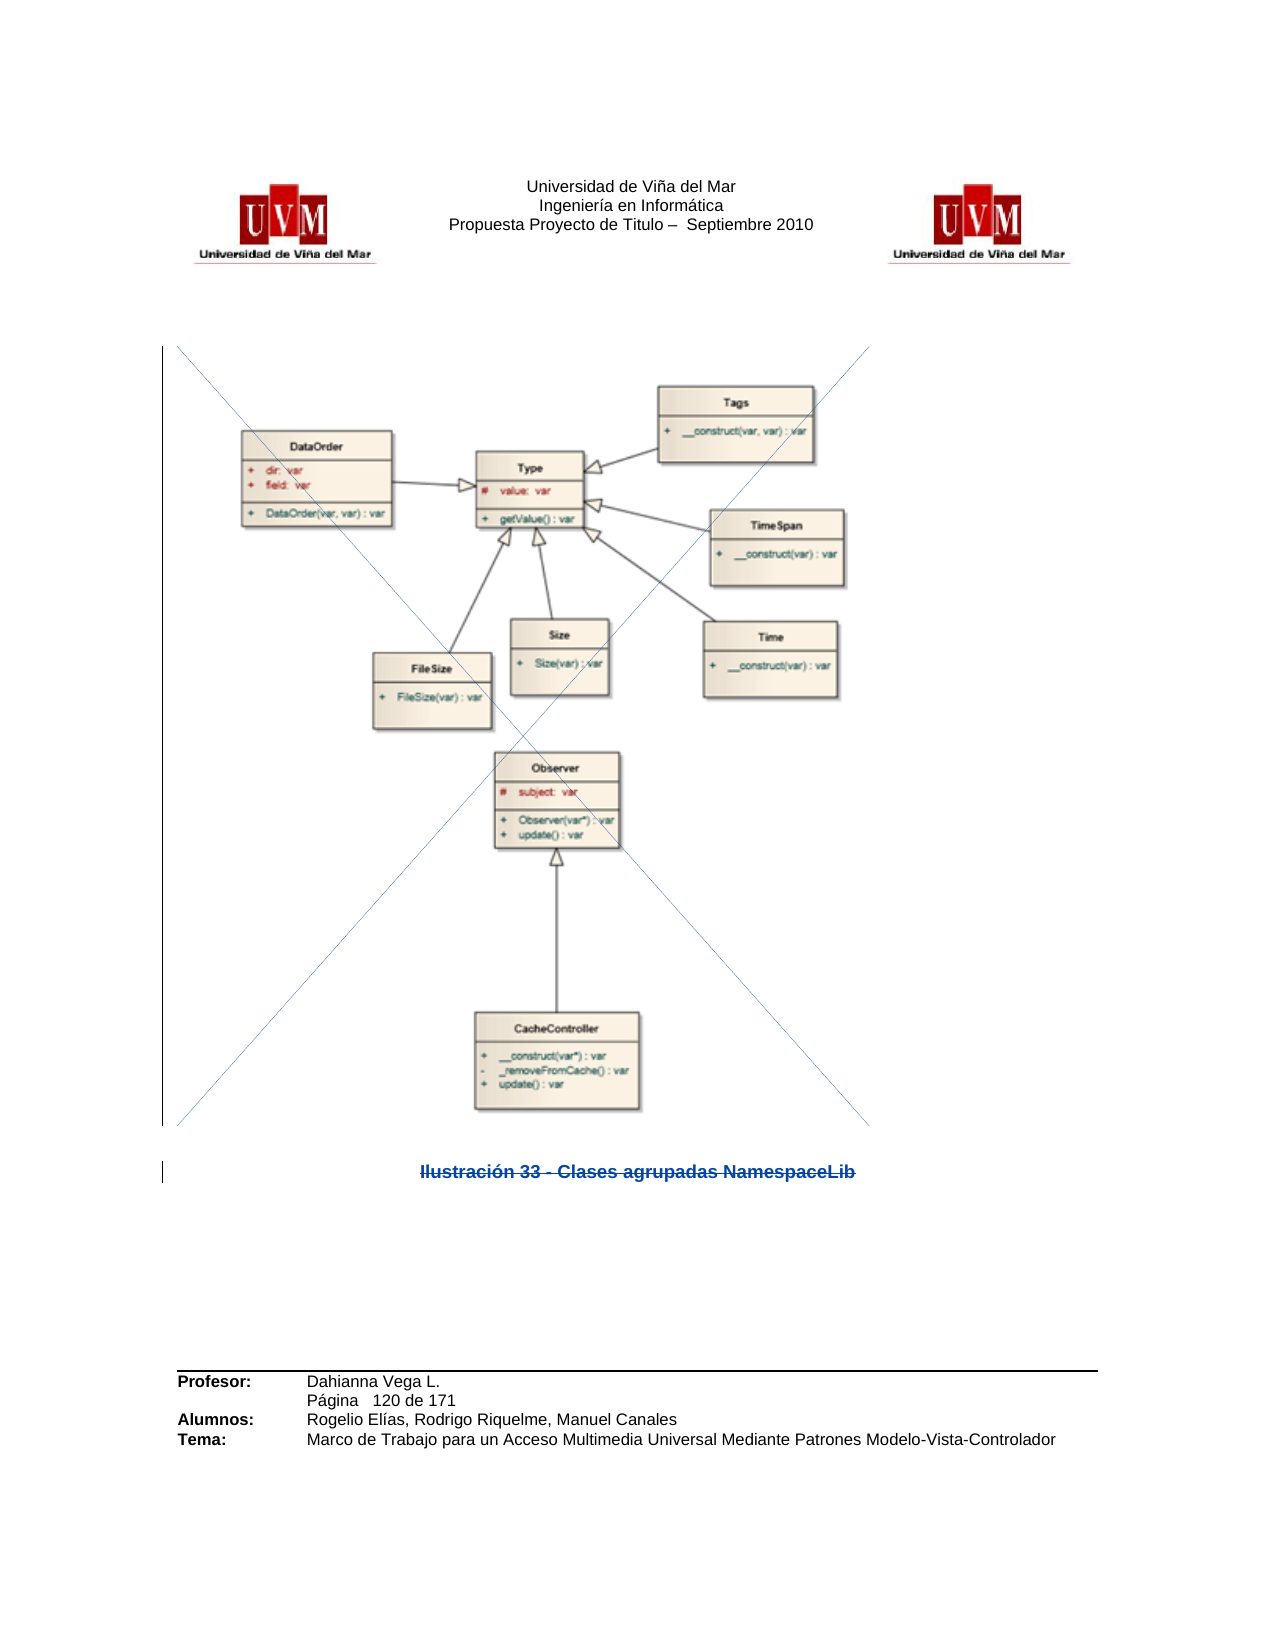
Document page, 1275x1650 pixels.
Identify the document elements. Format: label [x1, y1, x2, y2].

picture [177, 176, 390, 267]
picture [179, 738, 868, 1126]
picture [525, 347, 870, 1125]
picture [871, 176, 1084, 267]
picture [178, 346, 868, 735]
picture [177, 348, 522, 1124]
